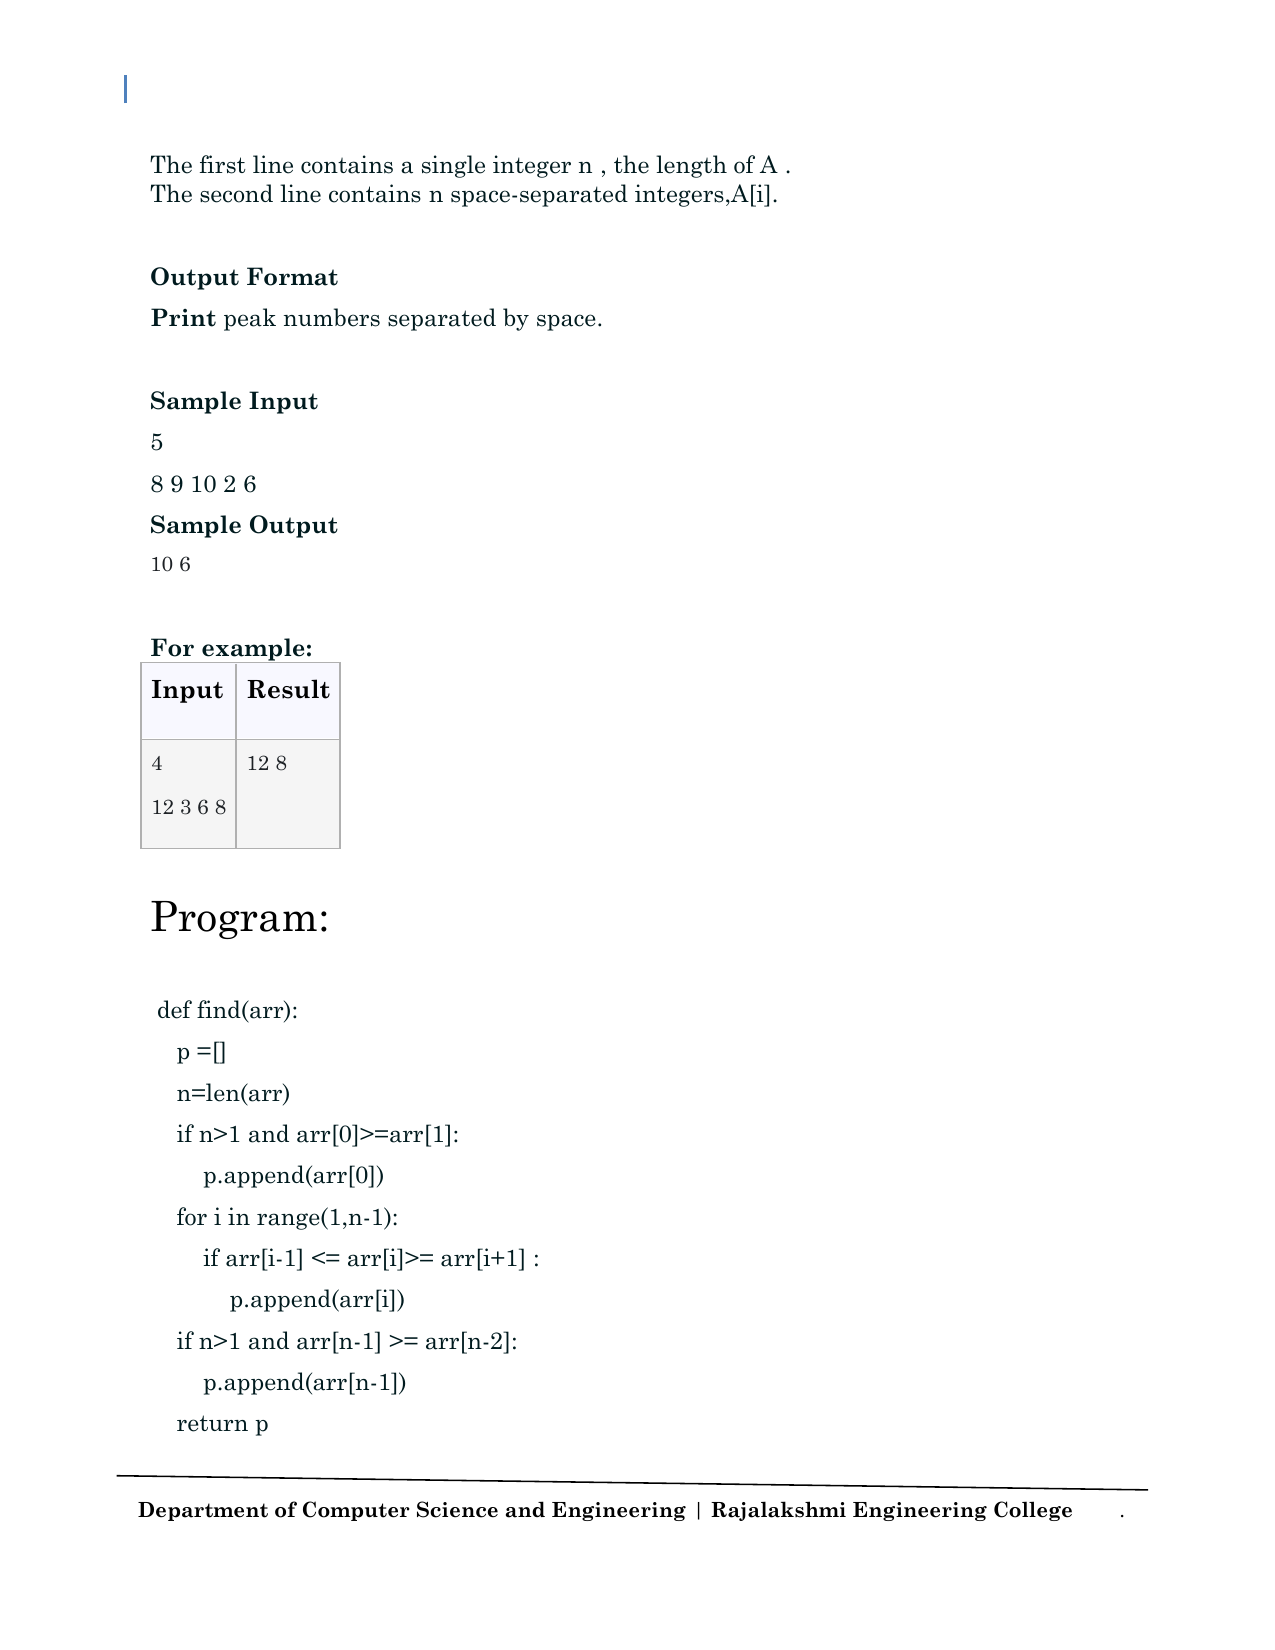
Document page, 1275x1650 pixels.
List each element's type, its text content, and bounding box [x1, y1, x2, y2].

text Output Format [150, 262, 1125, 290]
text Sample Input [150, 386, 1125, 414]
text p.append(arr[n-1]) [150, 1367, 1125, 1396]
text 5 [150, 427, 1125, 456]
text def find(arr): [150, 994, 1125, 1023]
text for i in range(1,n-1): [150, 1201, 1125, 1230]
text Print peak numbers separated by space. [150, 303, 1125, 332]
text p.append(arr[i]) [150, 1284, 1125, 1313]
text 8 9 10 2 6 [150, 468, 1125, 497]
text n=len(arr) [150, 1077, 1125, 1106]
text The first line contains a single integer n , the length of A . The second line contains n space-separated integers,A[i]. [150, 150, 1125, 208]
text For example: [150, 633, 1125, 662]
text Program: [150, 891, 1125, 941]
text p =[] [150, 1036, 1125, 1065]
text Sample Output [150, 510, 1125, 538]
text 10 6 [150, 551, 1125, 576]
text if arr[i-1] <= arr[i]>= arr[i+1] : [150, 1243, 1125, 1272]
text if n>1 and arr[0]>=arr[1]: [150, 1119, 1125, 1147]
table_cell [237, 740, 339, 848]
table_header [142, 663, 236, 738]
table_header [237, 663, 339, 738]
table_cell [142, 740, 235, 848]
text return p [150, 1408, 1125, 1437]
text if n>1 and arr[n-1] >= arr[n-2]: [150, 1325, 1125, 1354]
text p.append(arr[0]) [150, 1160, 1125, 1189]
